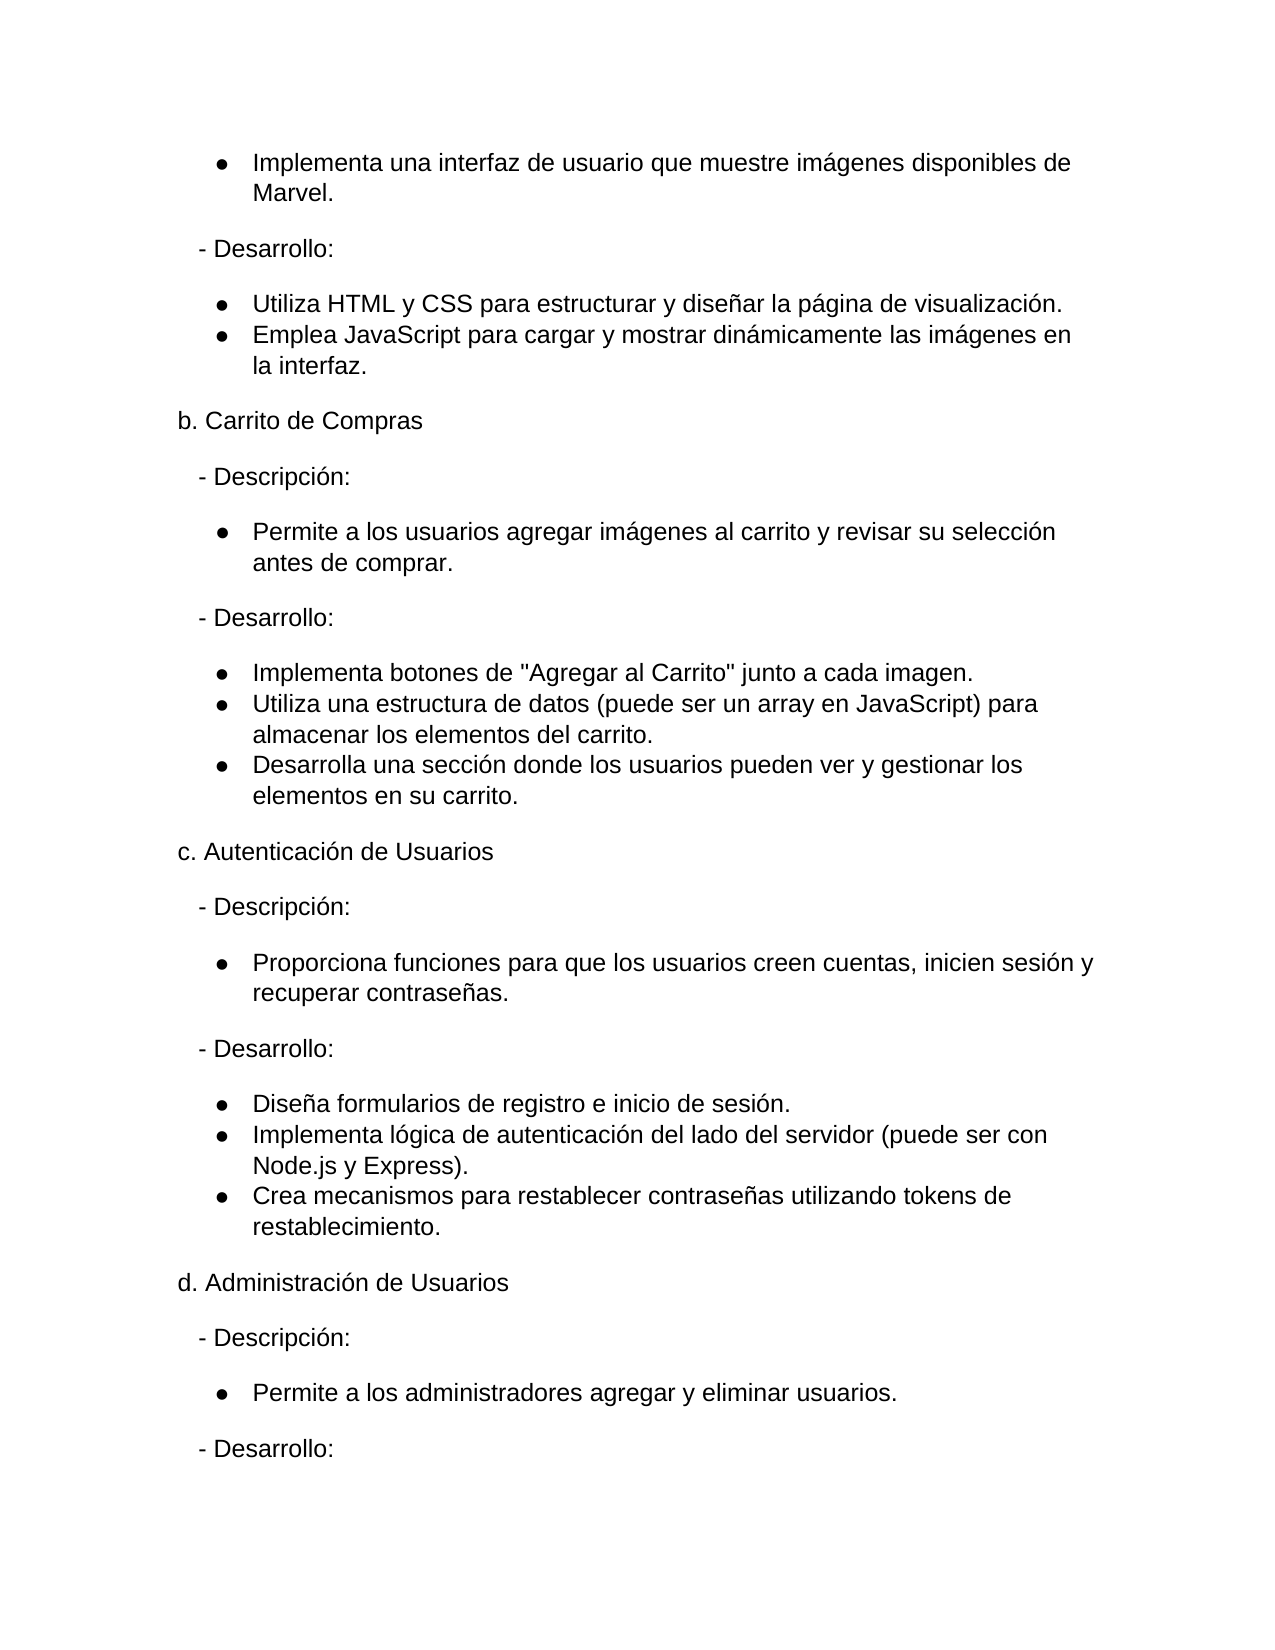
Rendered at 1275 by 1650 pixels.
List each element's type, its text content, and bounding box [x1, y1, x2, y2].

list Proporciona funciones para que los usuarios creen cuentas, inicien sesión y recuperar contraseñas. [215, 948, 1098, 1007]
text - Descripción: [177, 1323, 1098, 1352]
text d. Administración de Usuarios [177, 1268, 1098, 1296]
list Desarrolla una sección donde los usuarios pueden ver y gestionar los elementos en su carrito. [215, 751, 1098, 810]
text - Desarrollo: [177, 1034, 1098, 1063]
list Diseña formularios de registro e inicio de sesión. [215, 1089, 1098, 1118]
list Utiliza una estructura de datos (puede ser un array en JavaScript) para almacenar los elementos del carrito. [215, 689, 1098, 749]
list Permite a los administradores agregar y eliminar usuarios. [215, 1378, 1098, 1408]
list Utiliza HTML y CSS para estructurar y diseñar la página de visualización. [215, 289, 1098, 318]
text - Desarrollo: [177, 234, 1098, 263]
list Implementa lógica de autenticación del lado del servidor (puede ser con Node.js y Express). [215, 1120, 1098, 1180]
text - Desarrollo: [177, 603, 1098, 632]
text - Descripción: [177, 892, 1098, 921]
list Emplea JavaScript para cargar y mostrar dinámicamente las imágenes en la interfaz. [215, 320, 1098, 380]
list Crea mecanismos para restablecer contraseñas utilizando tokens de restablecimiento. [215, 1181, 1098, 1241]
text b. Carrito de Compras [177, 406, 1098, 435]
list Implementa botones de "Agregar al Carrito" junto a cada imagen. [215, 658, 1098, 688]
list Implementa una interfaz de usuario que muestre imágenes disponibles de Marvel. [215, 148, 1098, 207]
text c. Autenticación de Usuarios [177, 837, 1098, 866]
text - Descripción: [177, 462, 1098, 491]
text - Desarrollo: [177, 1434, 1098, 1463]
list Permite a los usuarios agregar imágenes al carrito y revisar su selección antes de comprar. [215, 517, 1098, 576]
